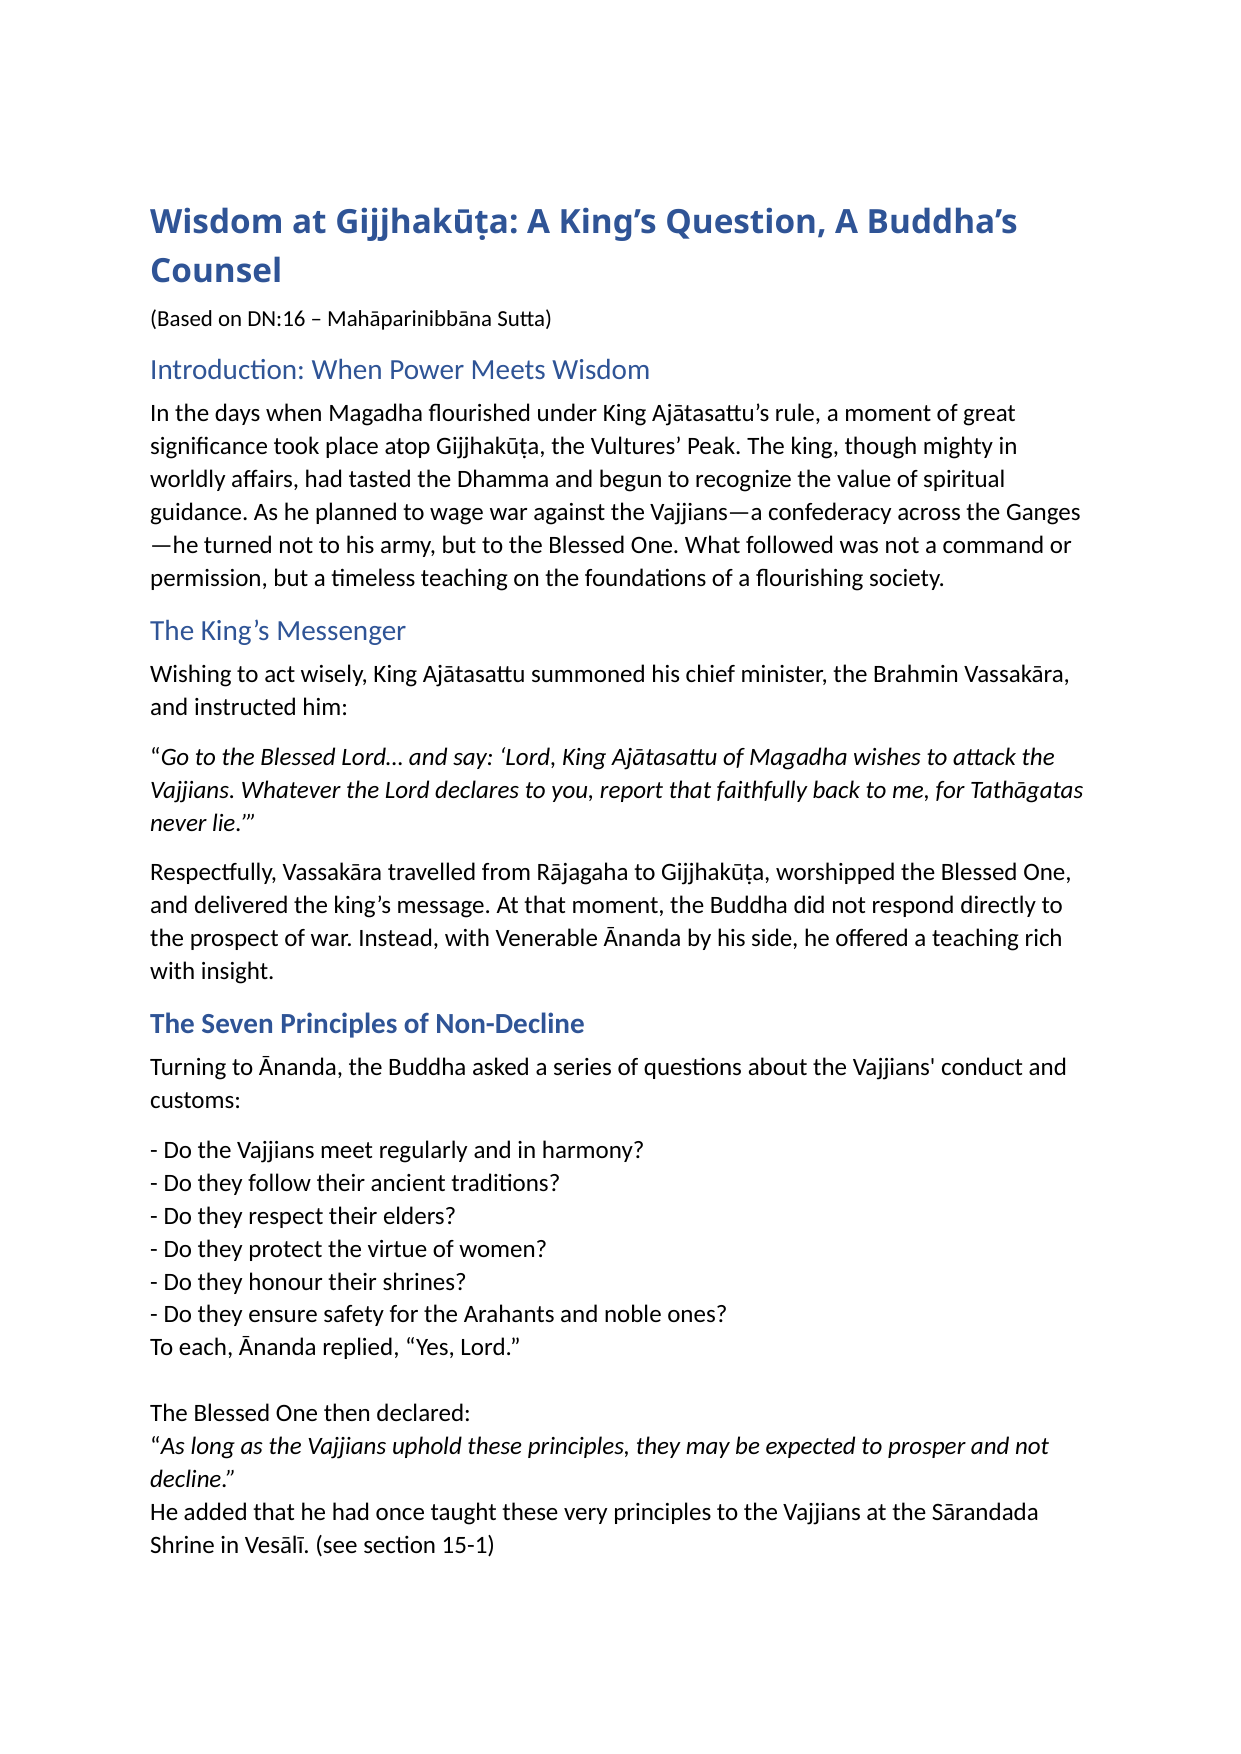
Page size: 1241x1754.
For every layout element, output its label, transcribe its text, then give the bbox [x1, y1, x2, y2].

text - Do they honour their shrines? [150, 1266, 1090, 1296]
text - Do the Vajjians meet regularly and in harmony? [150, 1134, 1090, 1164]
text - Do they follow their ancient traditions? [150, 1167, 1090, 1197]
text Turning to Ānanda, the Buddha asked a series of questions about the Vajjians' conduct and customs: [150, 1052, 1090, 1115]
text “Go to the Blessed Lord… and say: ‘Lord, King Ajātasattu of Magadha wishes to attack the Vajjians. Whatever the Lord declares to you, report that faithfully back to me, for Tathāgatas never lie.’” [150, 741, 1090, 837]
text “As long as the Vajjians uphold these principles, they may be expected to prosper and not decline.” [150, 1430, 1090, 1494]
text (Based on DN:16 – Mahāparinibbāna Sutta) [150, 304, 1090, 332]
subtitle Introduction: When Power Meets Wisdom [150, 351, 1090, 386]
text In the days when Magadha flourished under King Ajātasattu’s rule, a moment of great significance took place atop Gijjhakūṭa, the Vultures’ Peak. The king, though mighty in worldly affairs, had tasted the Dhamma and begun to recognize the value of spiritual guidance. As he planned to wage war against the Vajjians—a confederacy across the Ganges—he turned not to his army, but to the Blessed One. What followed was not a command or permission, but a timeless teaching on the foundations of a flourishing society. [150, 398, 1090, 593]
subtitle The Seven Principles of Non-Decline [150, 1005, 1090, 1040]
text - Do they ensure safety for the Arahants and noble ones? [150, 1299, 1090, 1329]
text He added that he had once taught these very principles to the Vajjians at the Sārandada Shrine in Vesālī. (see section 15-1) [150, 1496, 1090, 1559]
subtitle Wisdom at Gijjhakūṭa: A King’s Question, A Buddha’s Counsel [150, 198, 1090, 292]
text - Do they respect their elders? [150, 1200, 1090, 1230]
subtitle The King’s Messenger [150, 612, 1090, 647]
text - Do they protect the virtue of women? [150, 1233, 1090, 1263]
text To each, Ānanda replied, “Yes, Lord.” The Blessed One then declared: [150, 1332, 1090, 1428]
text Respectfully, Vassakāra travelled from Rājagaha to Gijjhakūṭa, worshipped the Blessed One, and delivered the king’s message. At that moment, the Buddha did not respond directly to the prospect of war. Instead, with Venerable Ānanda by his side, he offered a teaching rich with insight. [150, 856, 1090, 986]
text Wishing to act wisely, King Ajātasattu summoned his chief minister, the Brahmin Vassakāra, and instructed him: [150, 658, 1090, 722]
